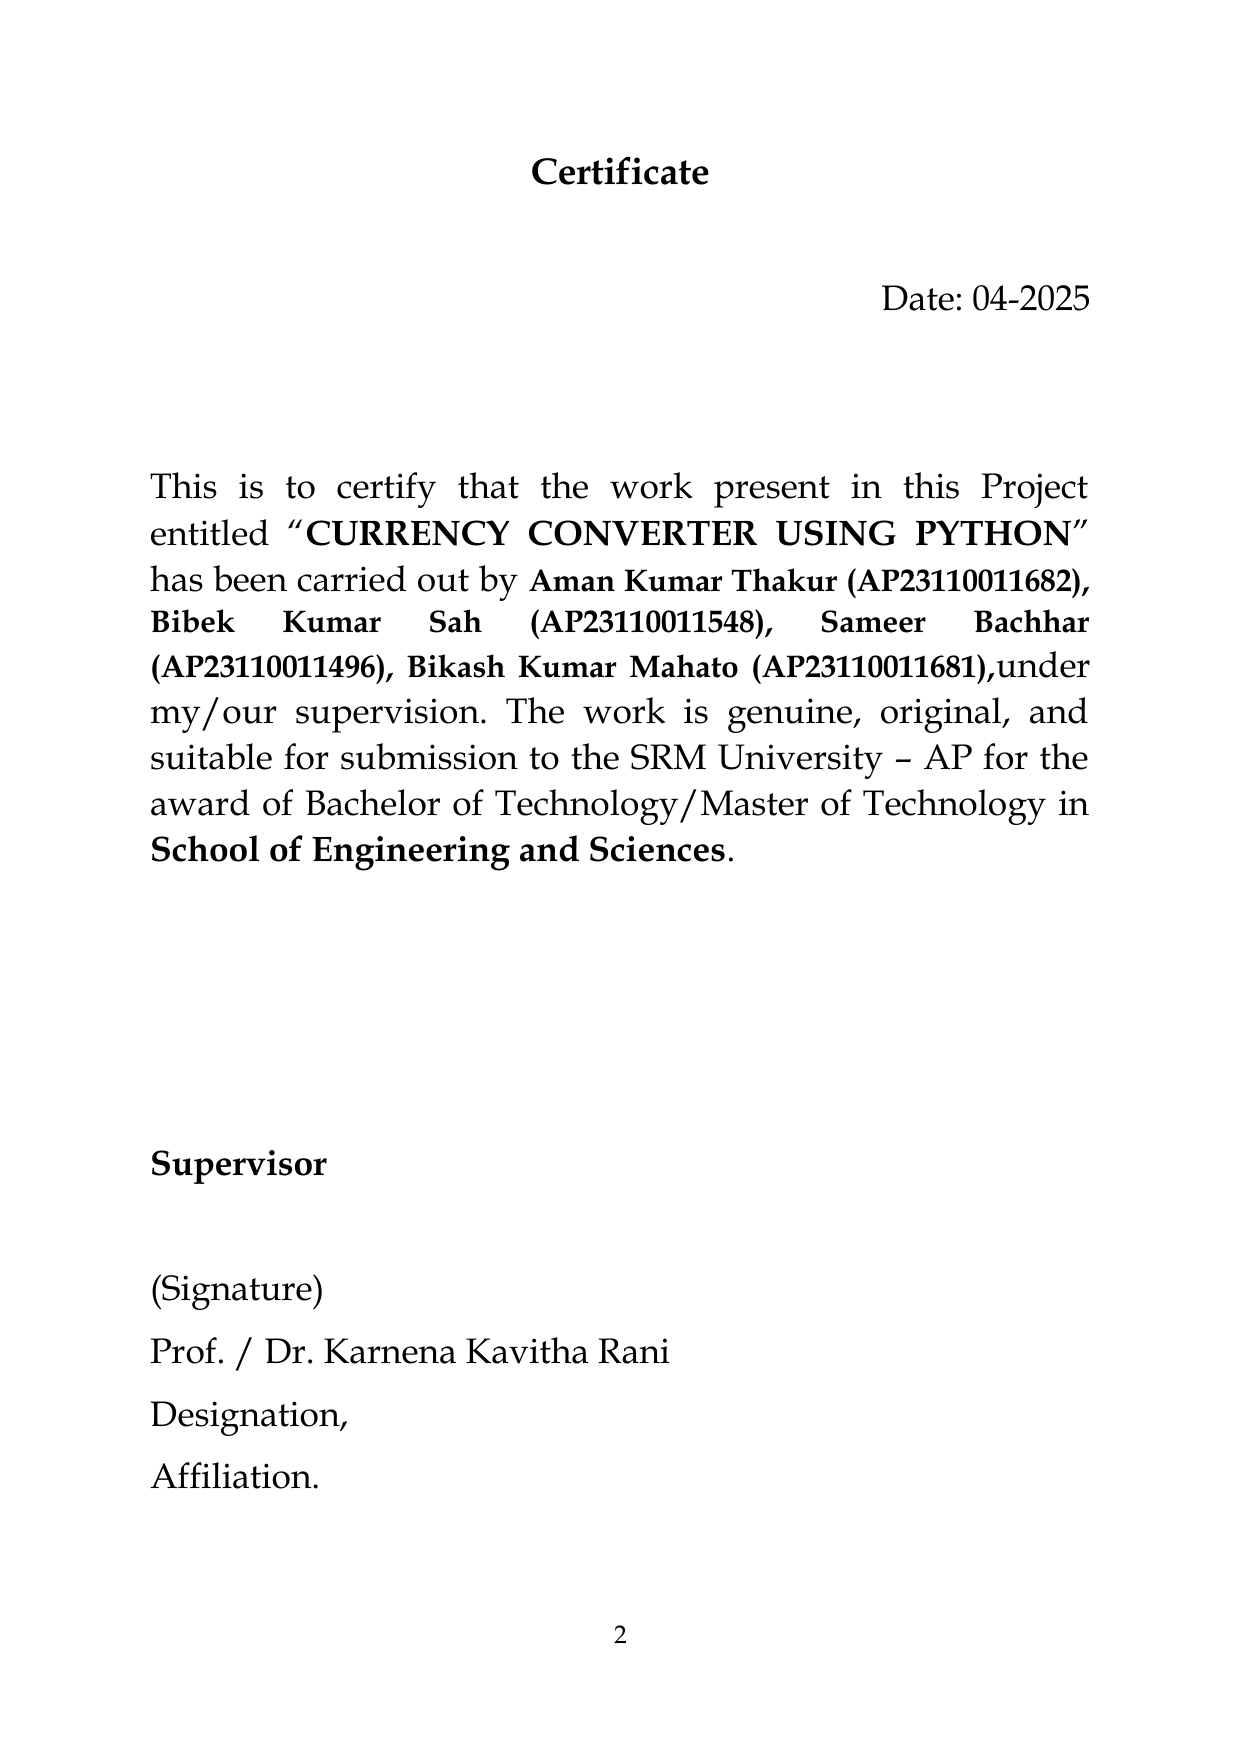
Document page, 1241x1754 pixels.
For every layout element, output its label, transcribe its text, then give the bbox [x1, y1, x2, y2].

text Affiliation. [150, 1456, 1090, 1499]
text This is to certify that the work present in this Project entitled “CURRENCY CONVERTER USING PYTHON” has been carried out by Aman Kumar Thakur (AP23110011682), Bibek Kumar Sah (AP23110011548), Sameer Bachhar (AP23110011496), Bikash Kumar Mahato (AP23110011681),under my/our supervision. The work is genuine, original, and suitable for submission to the SRM University – AP for the award of Bachelor of Technology/Master of Technology in School of Engineering and Sciences. [150, 466, 1090, 872]
text Date: 04-2025 [150, 278, 1090, 321]
text (Signature) [150, 1268, 1090, 1311]
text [150, 150, 1090, 195]
text Designation, [150, 1393, 1090, 1436]
text Supervisor [150, 1143, 1090, 1185]
text Prof. / Dr. Karnena Kavitha Rani [150, 1331, 1090, 1373]
